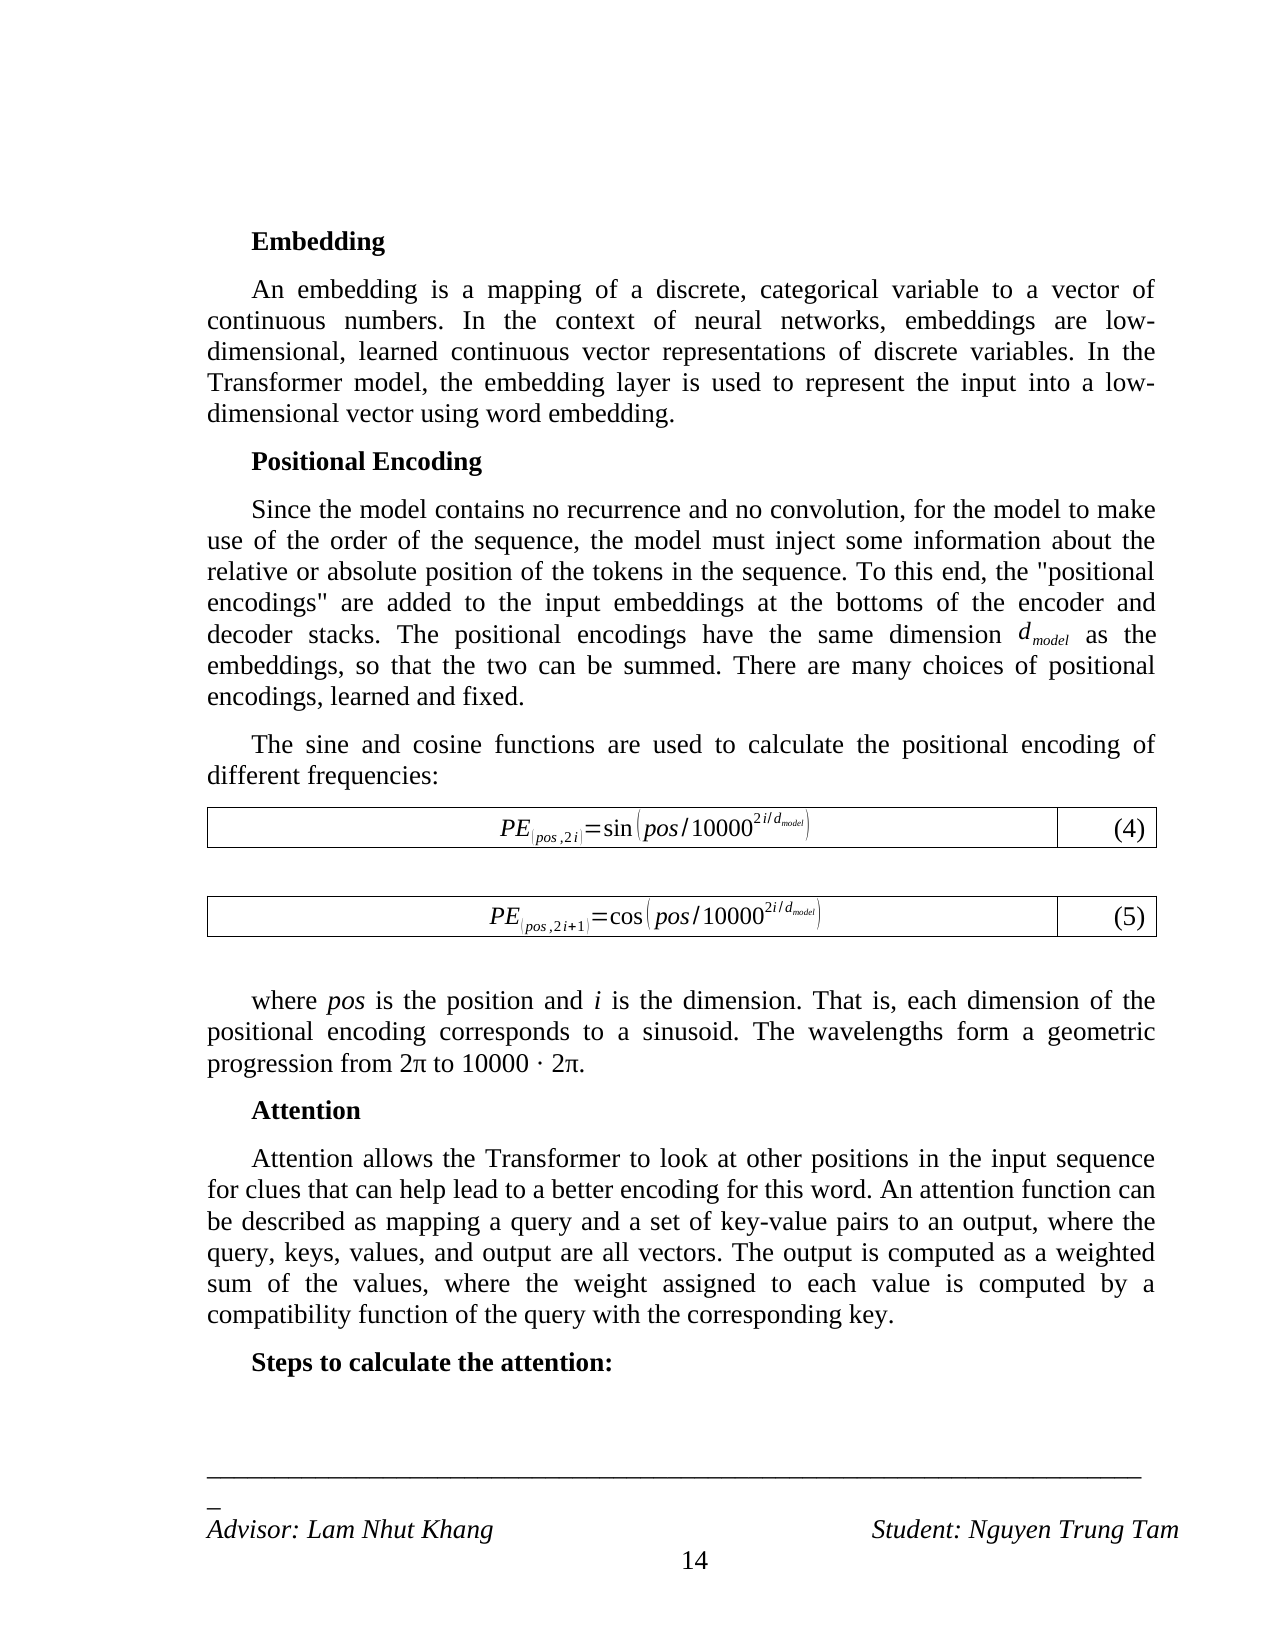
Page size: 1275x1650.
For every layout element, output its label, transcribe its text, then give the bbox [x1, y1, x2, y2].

text Attention [207, 1094, 1157, 1126]
text Steps to calculate the attention: [207, 1346, 1157, 1377]
text An embedding is a mapping of a discrete, categorical variable to a vector of continuous numbers. In the context of neural networks, embeddings are low-dimensional, learned continuous vector representations of discrete variables. In the Transformer model, the embedding layer is used to represent the input into a low-dimensional vector using word embedding. [207, 273, 1157, 428]
table_header (5) [1058, 897, 1156, 936]
text Positional Encoding [207, 445, 1157, 476]
table_header [208, 808, 1057, 847]
text Attention allows the Transformer to look at other positions in the input sequence for clues that can help lead to a better encoding for this word. An attention function can be described as mapping a query and a set of key-value pairs to an output, where the query, keys, values, and output are all vectors. The output is computed as a weighted sum of the values, where the weight assigned to each value is computed by a compatibility function of the query with the corresponding key. [207, 1142, 1157, 1329]
table_header [208, 897, 1057, 936]
text Since the model contains no recurrence and no convolution, for the model to make use of the order of the sequence, the model must inject some information about the relative or absolute position of the tokens in the sequence. To this end, the "positional encodings" are added to the input embeddings at the bottoms of the encoder and decoder stacks. The positional encodings have the same dimension as the embeddings, so that the two can be summed. There are many choices of positional encodings, learned and fixed. [207, 493, 1157, 711]
text The sine and cosine functions are used to calculate the positional encoding of different frequencies: [207, 728, 1157, 790]
text where pos is the position and i is the dimension. That is, each dimension of the positional encoding corresponds to a sinusoid. The wavelengths form a geometric progression from 2π to 10000 · 2π. [207, 984, 1157, 1078]
text Embedding [207, 225, 1157, 256]
table_header (4) [1058, 808, 1156, 847]
